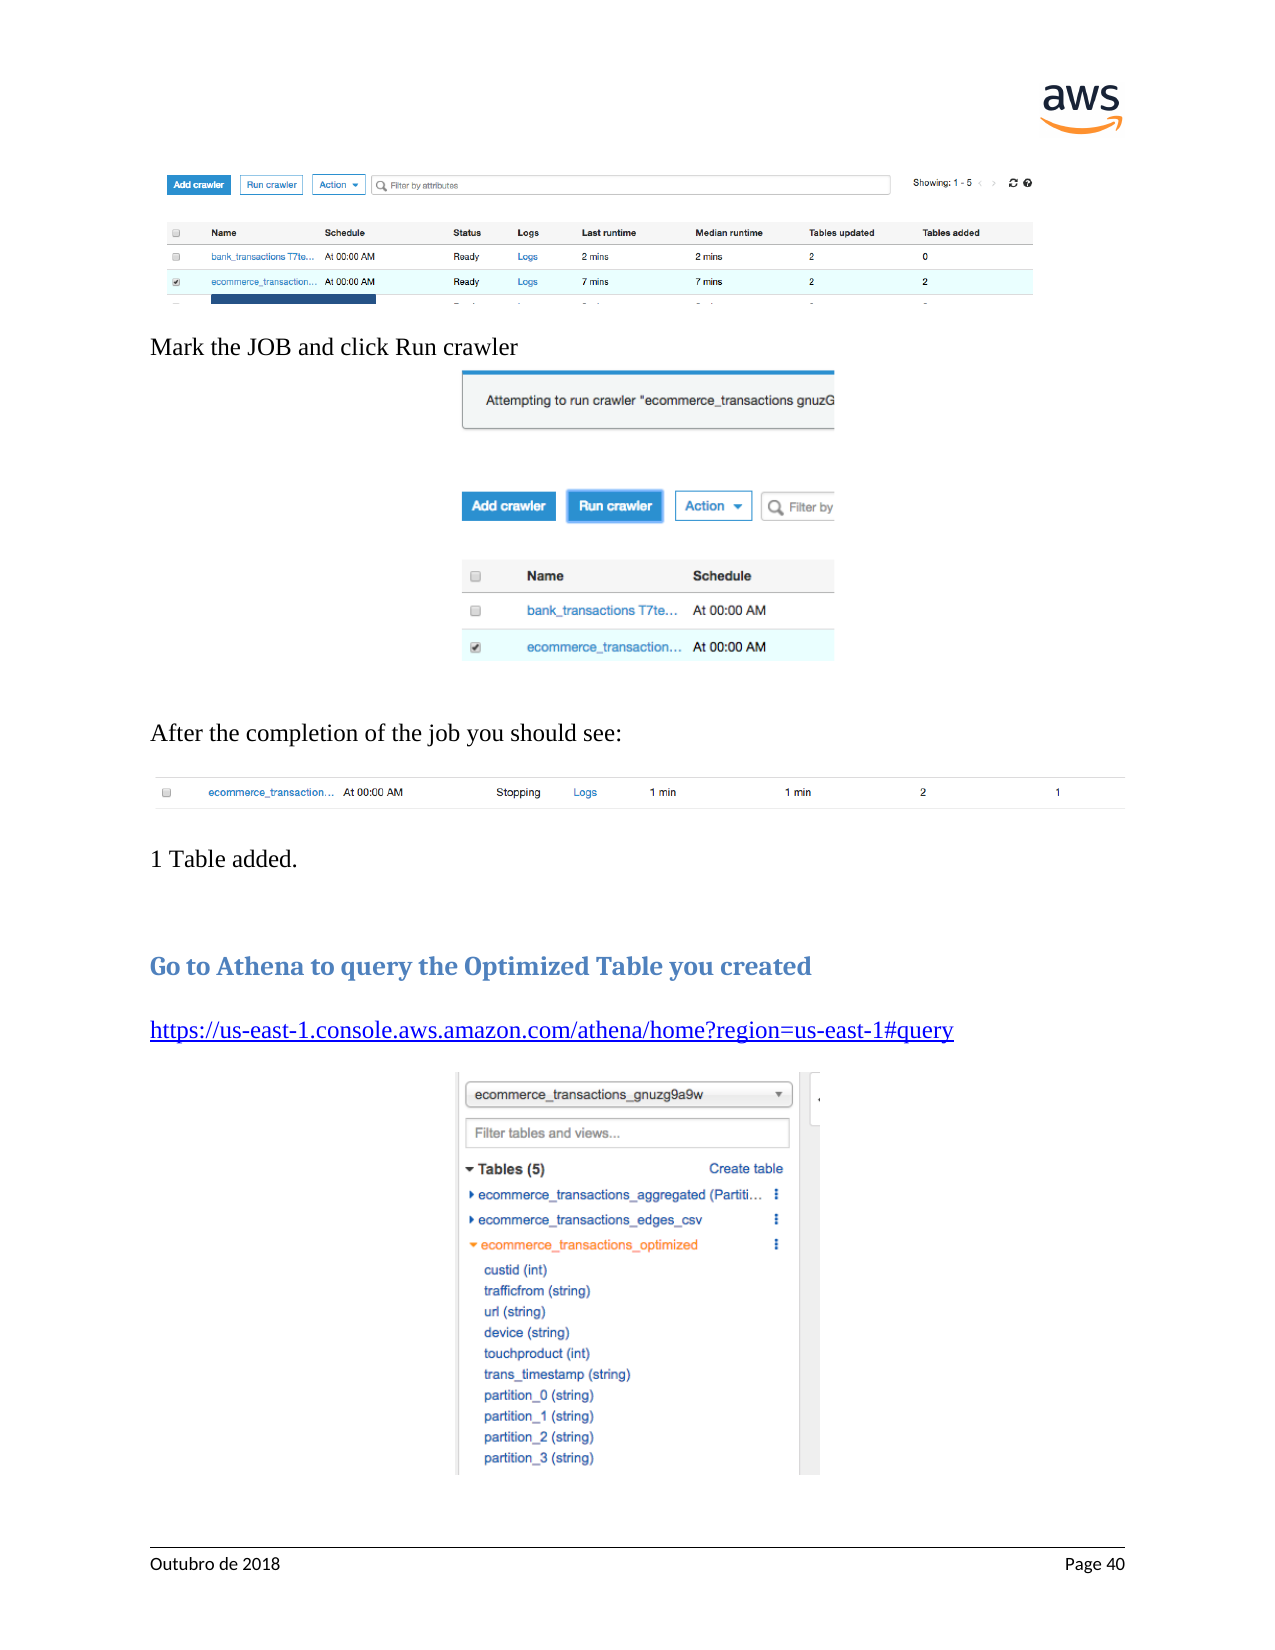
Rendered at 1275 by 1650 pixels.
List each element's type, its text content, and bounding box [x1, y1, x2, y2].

picture [455, 1072, 820, 1475]
picture [150, 775, 1125, 815]
subtitle Go to Athena to query the Optimized Table you created [150, 951, 1125, 982]
text After the completion of the job you should see: [150, 718, 1125, 747]
text 1 Table added. [150, 844, 1125, 872]
text https://us-east-1.console.aws.amazon.com/athena/home?region=us-east-1#query [150, 1015, 1125, 1044]
picture [1039, 82, 1125, 138]
text Mark the JOB and click Run crawler [150, 332, 1125, 361]
picture [440, 360, 835, 661]
picture [150, 159, 1043, 304]
